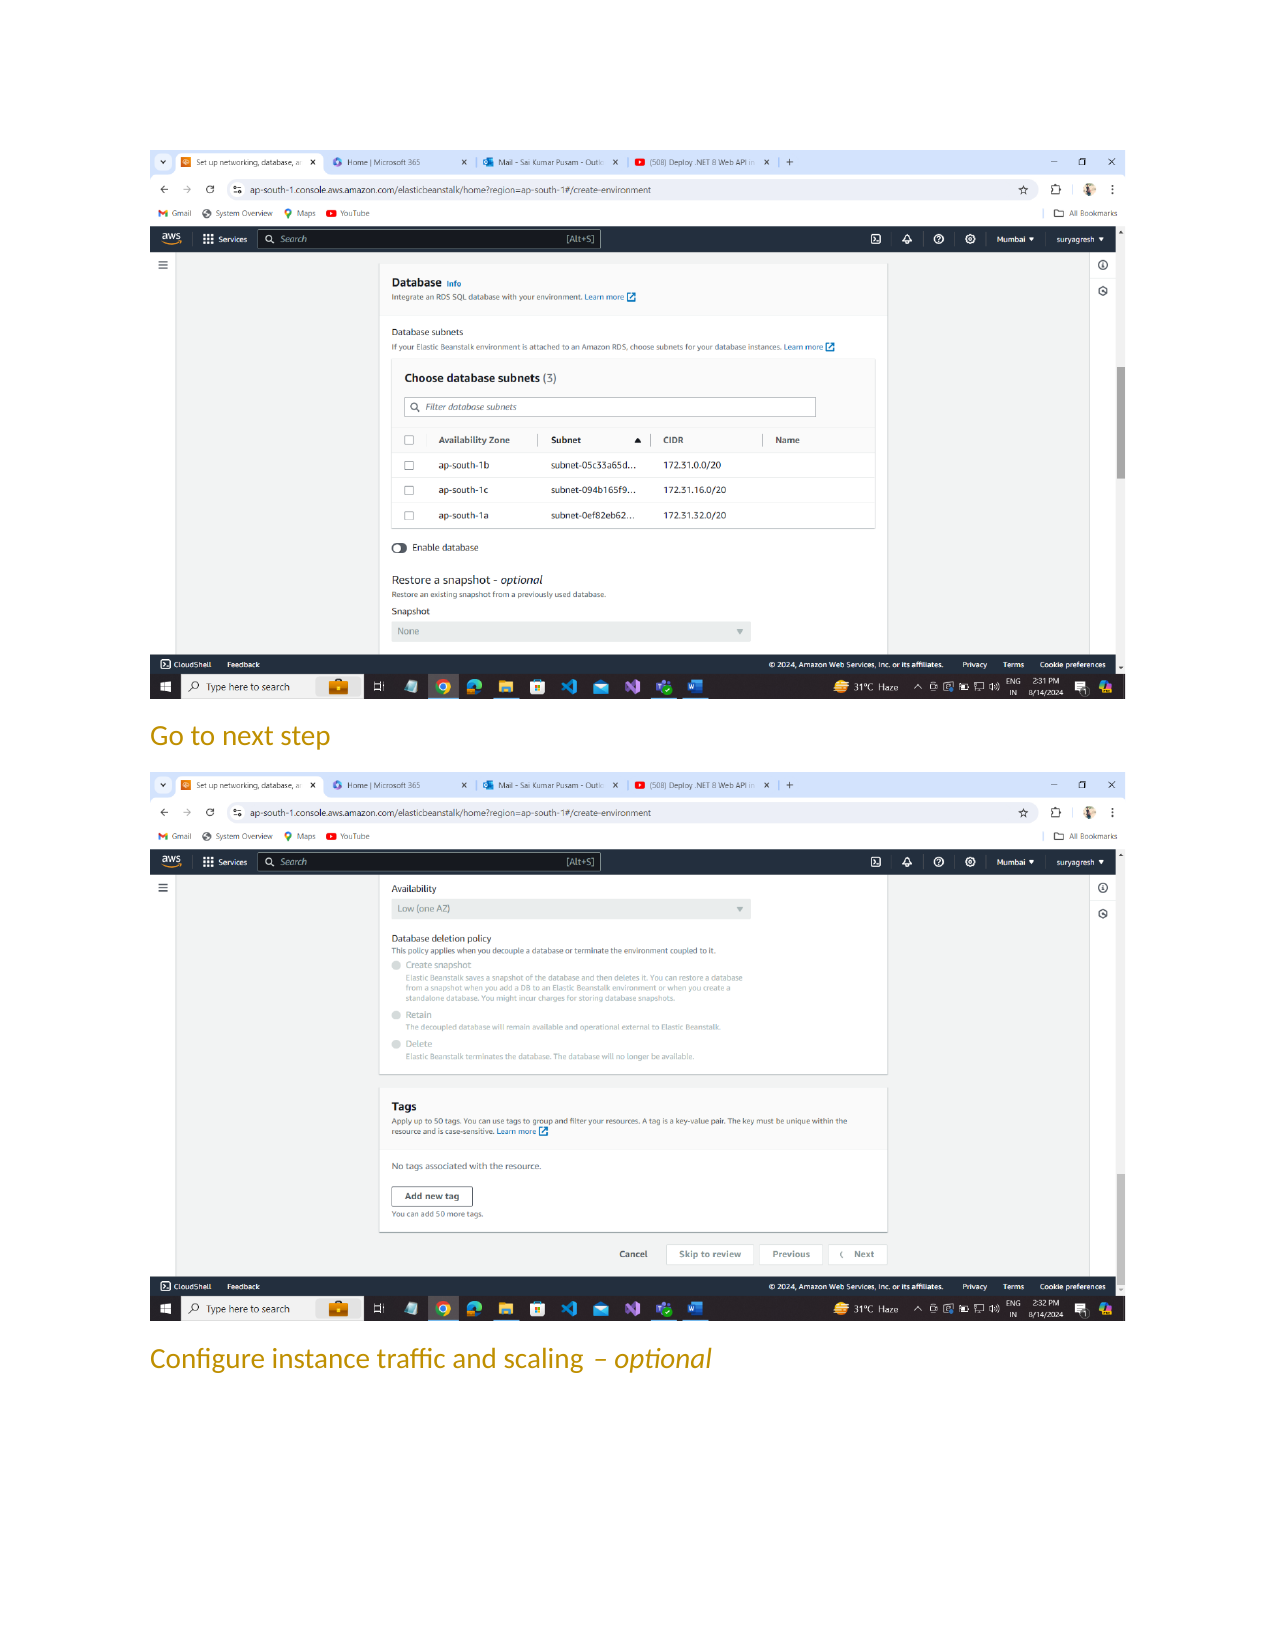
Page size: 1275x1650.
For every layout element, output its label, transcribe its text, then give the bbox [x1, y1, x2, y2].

text Configure instance traffic and scaling – optional [150, 1340, 1125, 1375]
picture [150, 772, 1125, 1321]
text Go to next step [150, 717, 1125, 753]
picture [150, 150, 1125, 699]
